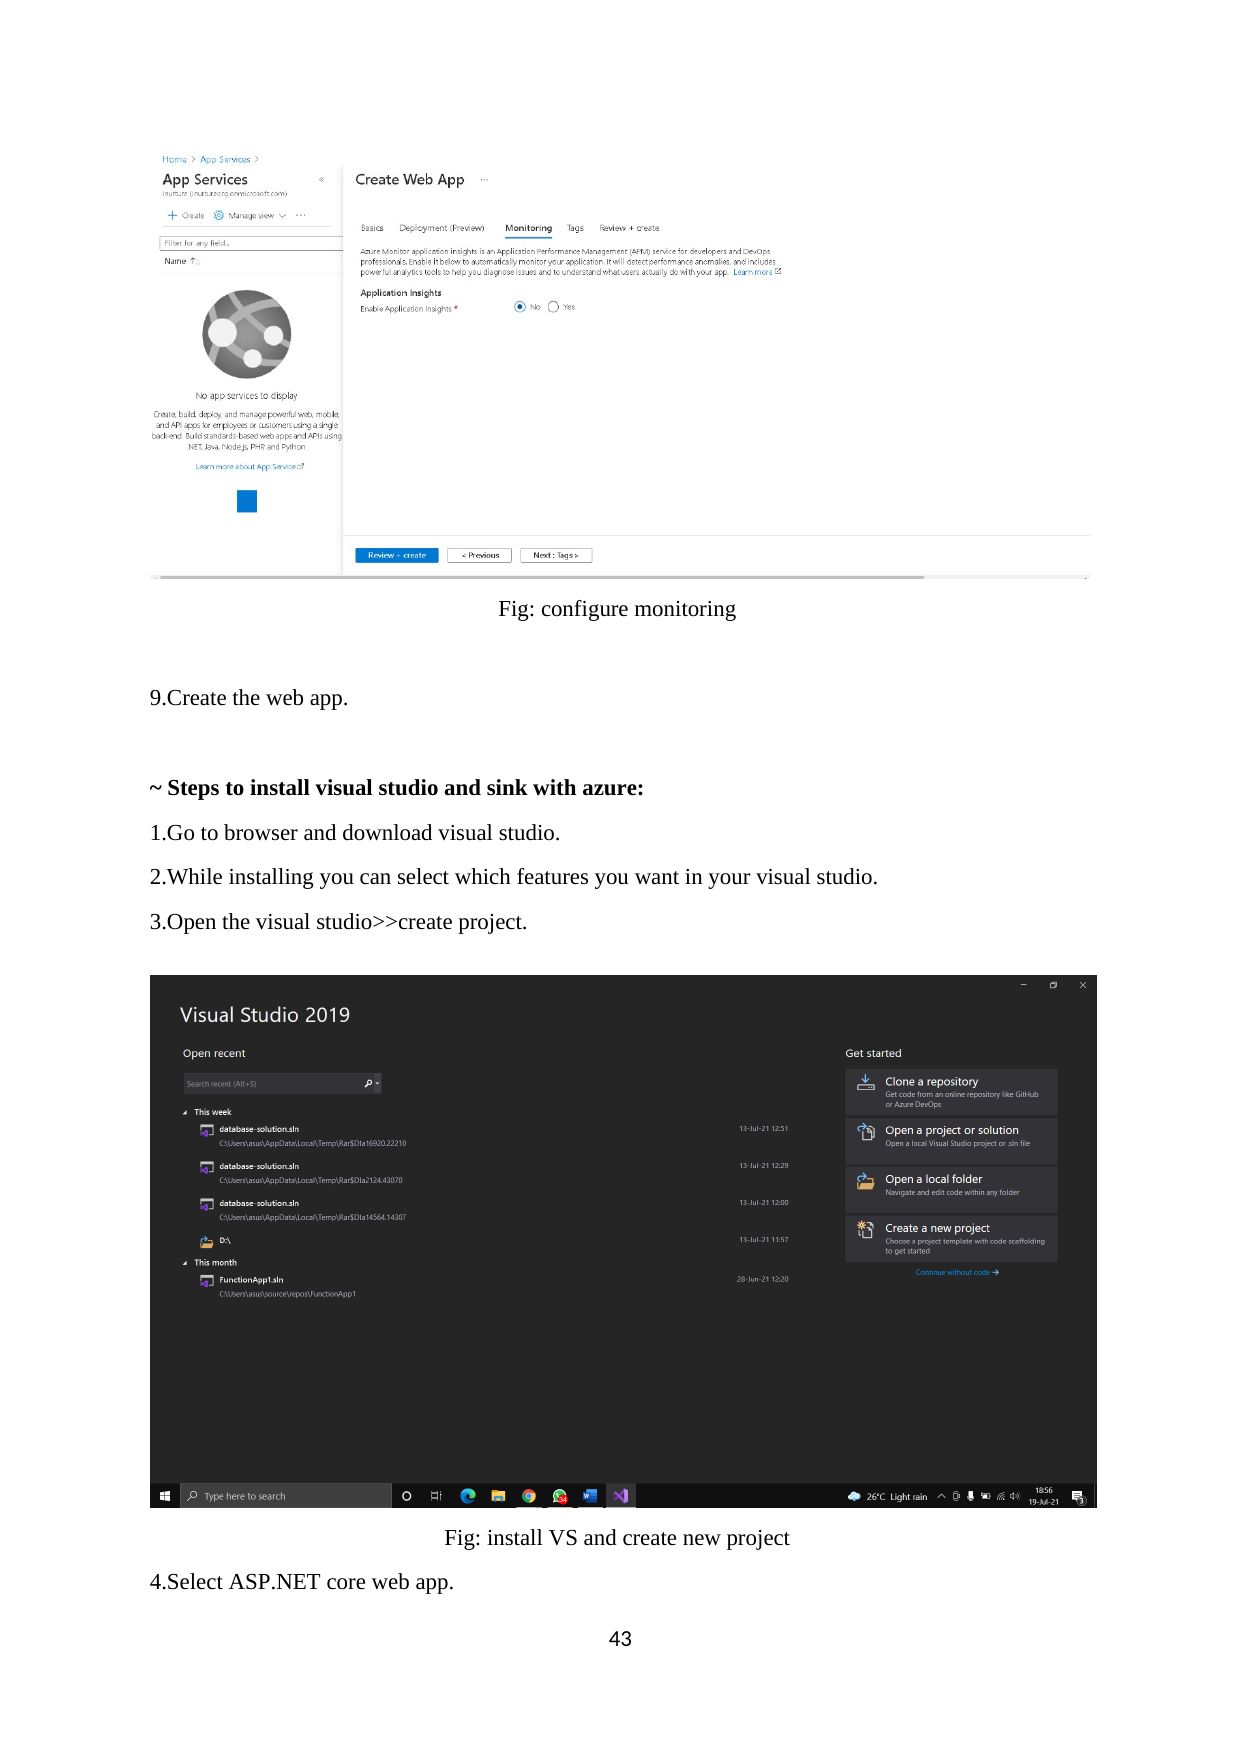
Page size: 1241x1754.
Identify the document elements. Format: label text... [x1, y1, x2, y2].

text ~ Steps to install visual studio and sink with azure: [149, 774, 1090, 801]
picture [150, 150, 1091, 579]
text 1.Go to browser and download visual studio. [149, 819, 1084, 845]
text 9.Create the web app. [149, 684, 1084, 711]
text Fig: install VS and create new project [159, 1524, 1075, 1550]
text 3.Open the visual studio>>create project. [149, 908, 1084, 934]
text Fig: configure monitoring [159, 595, 1075, 621]
text 2.While installing you can select which features you want in your visual studio. [149, 863, 1084, 890]
picture [150, 975, 1097, 1508]
text 4.Select ASP.NET core web app. [149, 1568, 1084, 1595]
